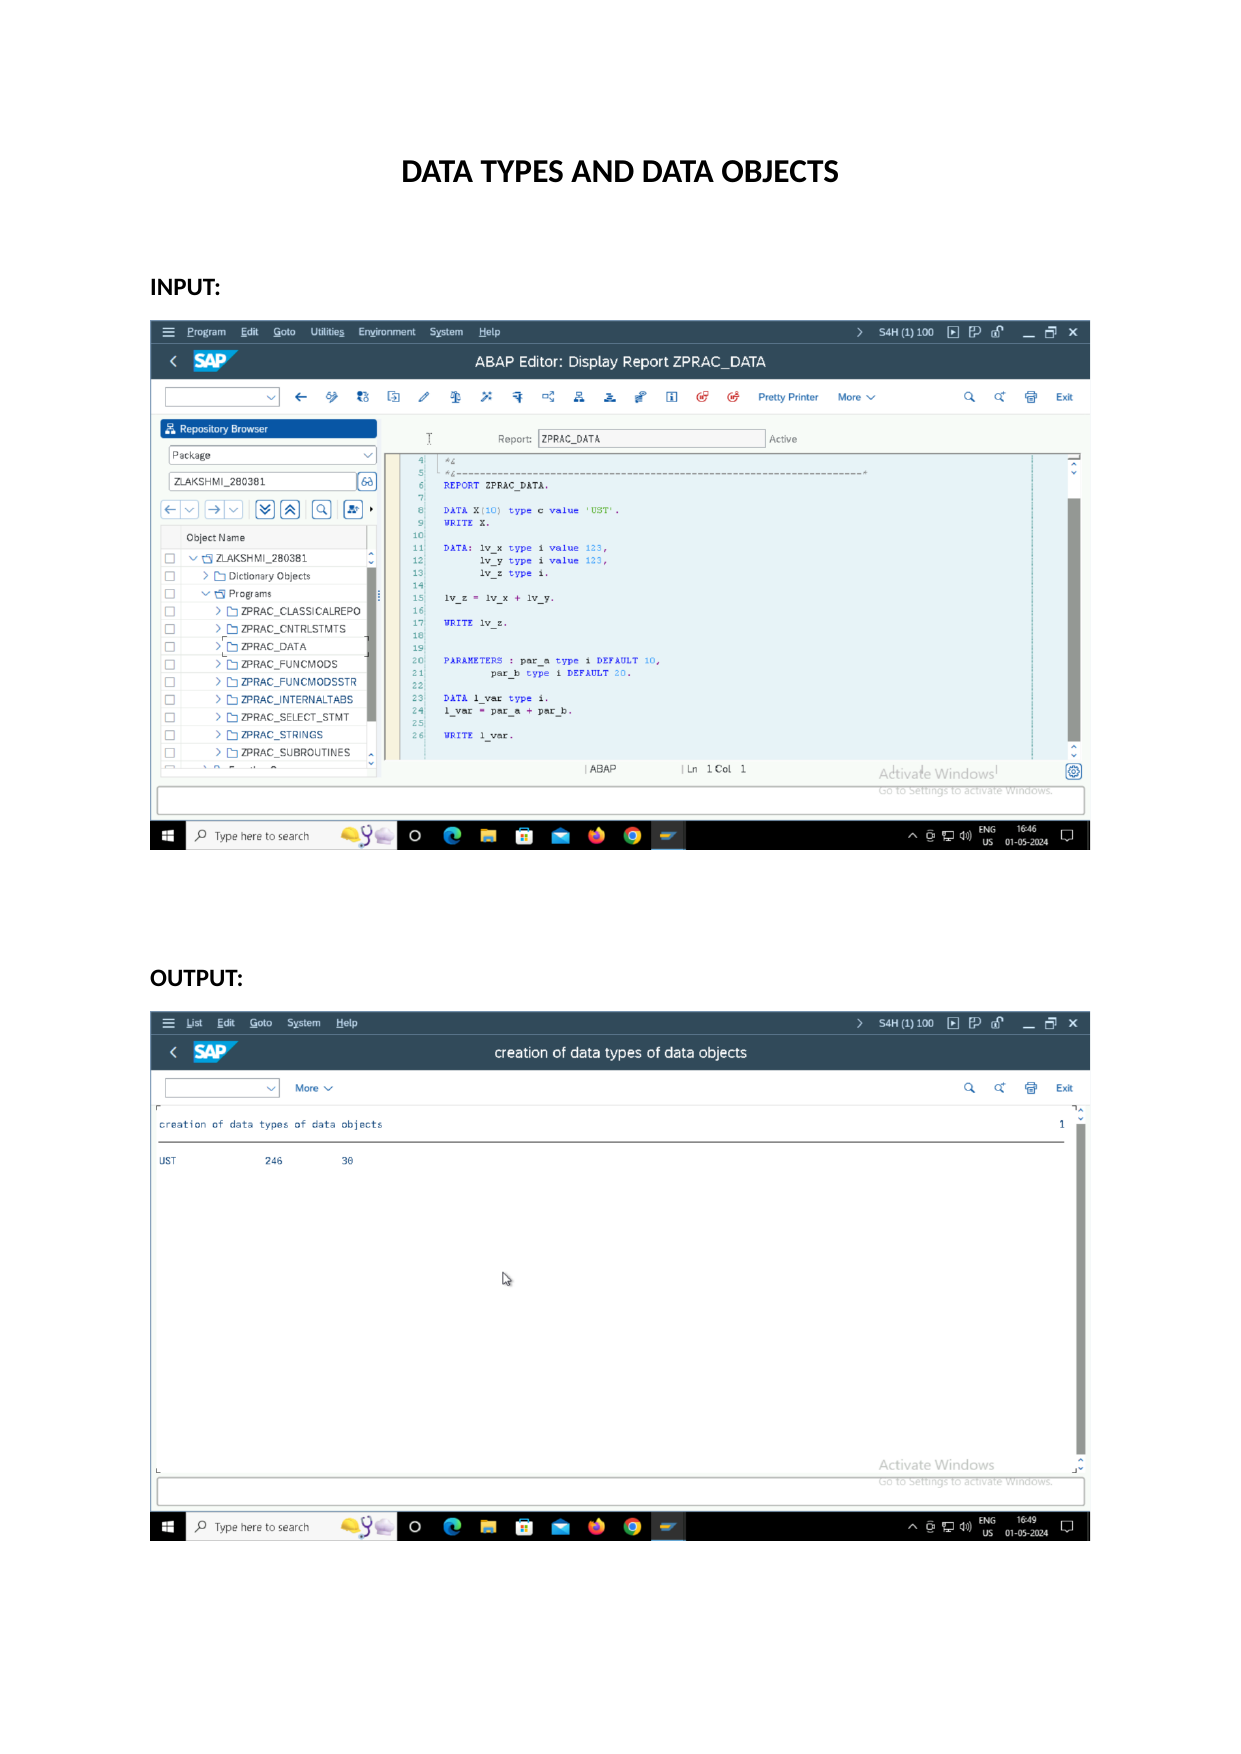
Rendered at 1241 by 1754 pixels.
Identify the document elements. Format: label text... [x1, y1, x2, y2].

text INPUT: [150, 271, 1090, 302]
picture [150, 1011, 1091, 1541]
text OUTPUT: [150, 962, 1090, 993]
text DATA TYPES AND DATA OBJECTS [150, 150, 1090, 191]
picture [150, 320, 1091, 850]
